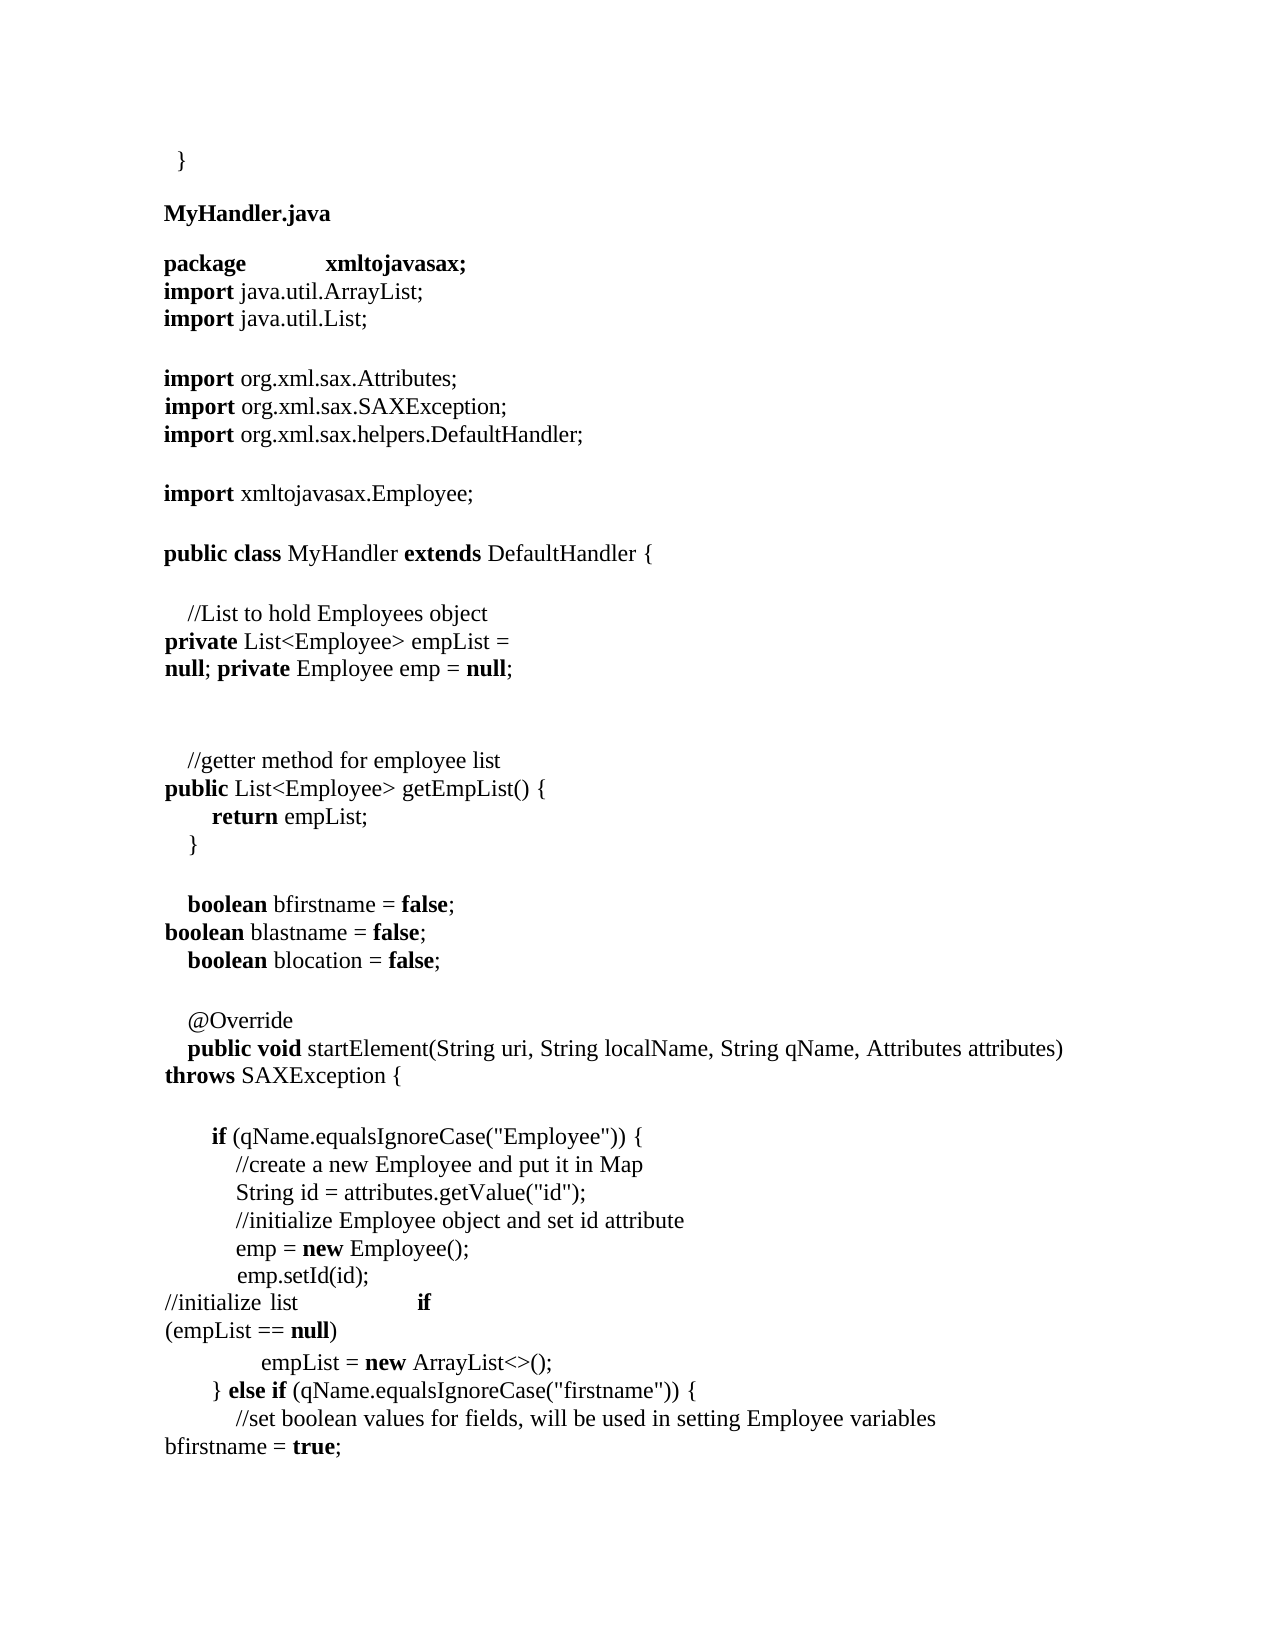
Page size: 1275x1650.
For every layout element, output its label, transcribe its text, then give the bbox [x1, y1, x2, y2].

text } else if (qName.equalsIgnoreCase("firstname")) { [197, 1376, 712, 1403]
text public List<Employee> getEmpList() { [164, 774, 1185, 801]
text import org.xml.sax.Attributes; [163, 364, 1185, 391]
text empList = new ArrayList<>(); [197, 1348, 616, 1375]
text } [176, 146, 1185, 174]
text //List to hold Employees object private List<Employee> empList = null; private Employee emp = null; [164, 599, 562, 682]
text import org.xml.sax.SAXException; [164, 392, 1185, 419]
text //getter method for employee list [187, 746, 1185, 774]
text //initialize Employee object and set id attribute emp = new Employee(); [236, 1206, 718, 1262]
text //initialize list if [152, 1289, 444, 1316]
text @Override [187, 1006, 1185, 1033]
text return empList; [212, 802, 1185, 829]
text boolean bfirstname = false; boolean blastname = false; [164, 890, 470, 945]
text import org.xml.sax.helpers.DefaultHandler; [163, 420, 1185, 447]
text //set boolean values for fields, will be used in setting Employee variables bfirstname = true; [164, 1404, 1020, 1459]
text public void startElement(String uri, String localName, String qName, Attributes attributes) [187, 1034, 1185, 1062]
text (empList == null) [152, 1316, 350, 1343]
subtitle MyHandler.java [163, 199, 1185, 226]
text package xmltojavasax; import java.util.ArrayList; import java.util.List; [163, 249, 470, 332]
text throws SAXException { [164, 1062, 1185, 1089]
text import xmltojavasax.Employee; [163, 479, 1185, 507]
text public class MyHandler extends DefaultHandler { [163, 539, 1185, 567]
text if (qName.equalsIgnoreCase("Employee")) { [212, 1122, 1185, 1150]
text } [187, 830, 1185, 858]
text //create a new Employee and put it in Map String id = attributes.getValue("id"); [236, 1150, 655, 1206]
text boolean blocation = false; [187, 946, 1185, 973]
text emp.setId(id); [152, 1263, 454, 1289]
